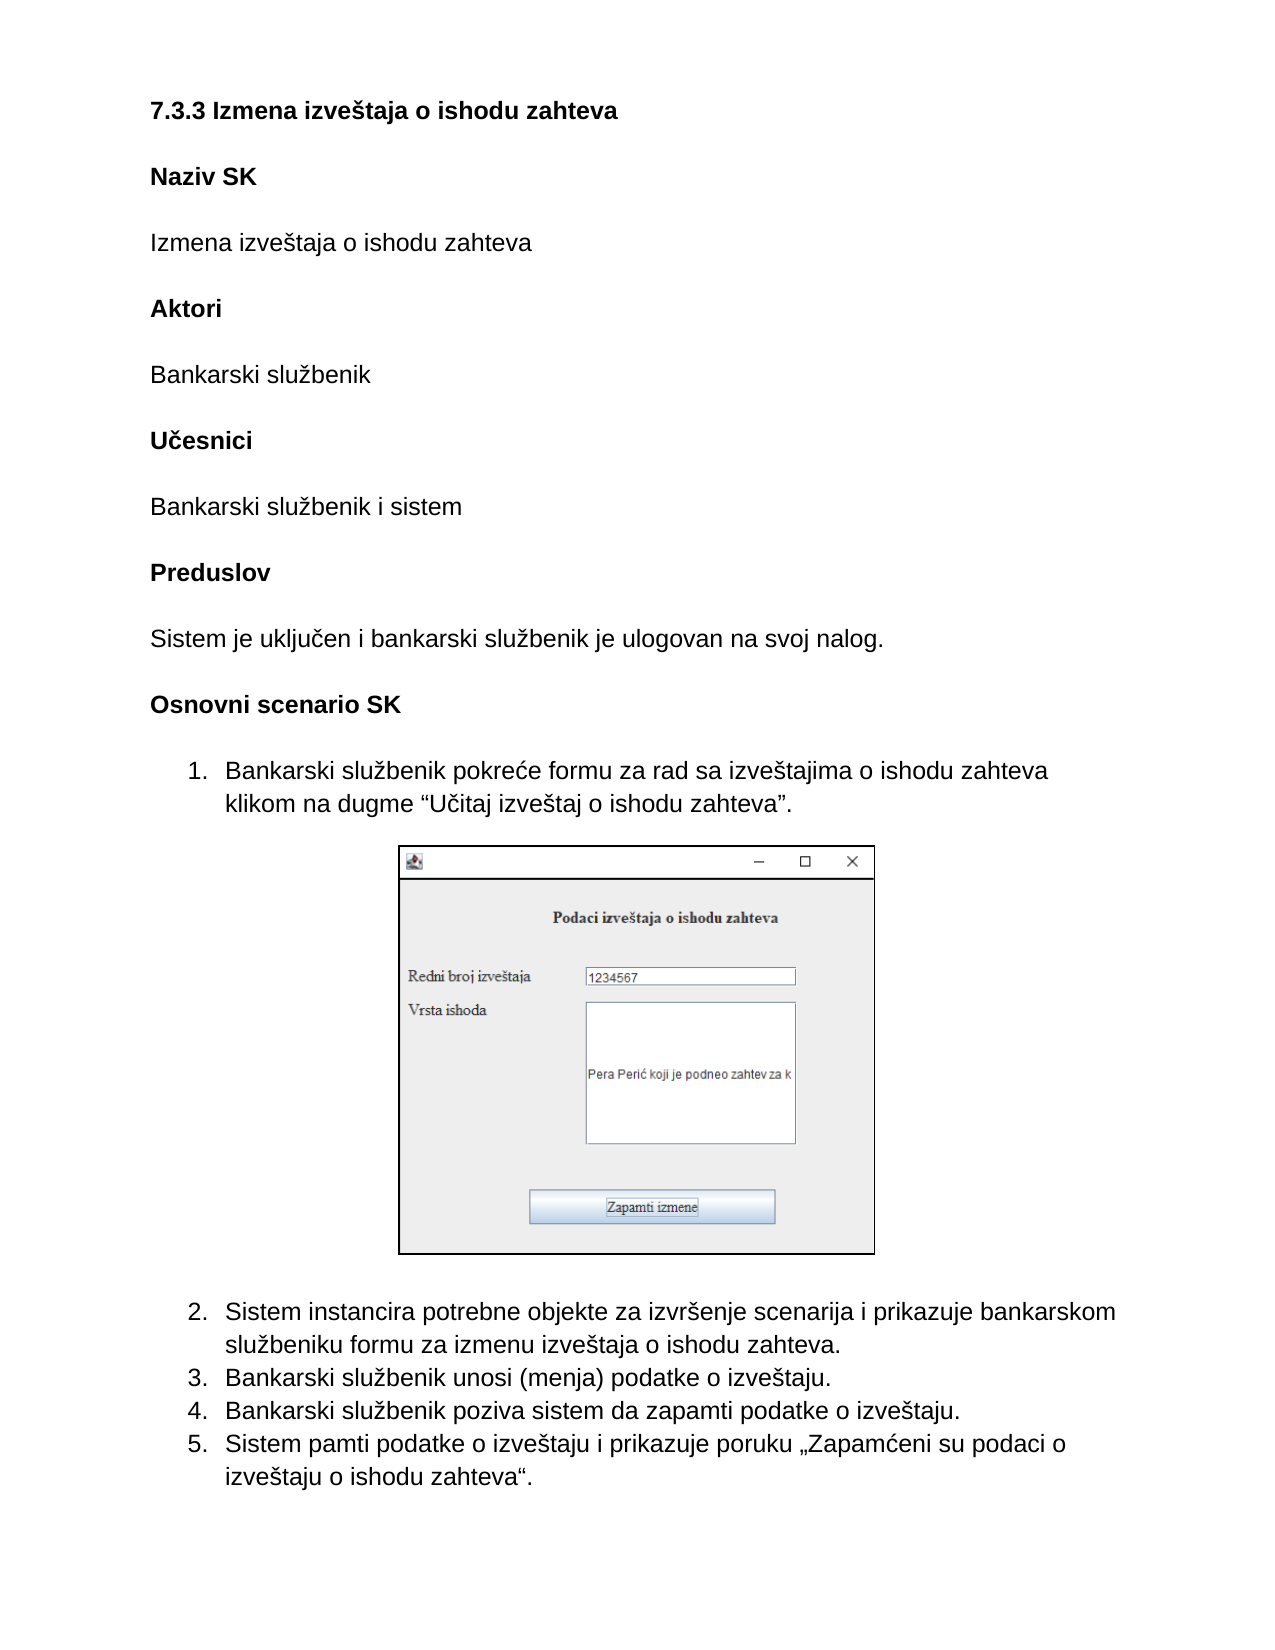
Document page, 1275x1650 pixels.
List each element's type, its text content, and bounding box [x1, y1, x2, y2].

text Osnovni scenario SK [150, 690, 1125, 752]
text Učesnici [150, 426, 1125, 455]
subtitle 7.3.3 Izmena izveštaja o ishodu zahteva [150, 96, 1125, 124]
list Sistem instancira potrebne objekte za izvršenje scenarija i prikazuje bankarskom službeniku formu za izmenu izveštaja o ishodu zahteva. [187, 1297, 1125, 1358]
text Bankarski službenik i sistem [150, 492, 1125, 521]
list Bankarski službenik pokreće formu za rad sa izveštajima o ishodu zahteva klikom na dugme “Učitaj izveštaj o ishodu zahteva”. [187, 756, 1125, 818]
text Preduslov [150, 558, 1125, 587]
text Sistem je uključen i bankarski službenik je ulogovan na svoj nalog. [150, 624, 1125, 653]
picture [400, 847, 874, 1253]
text Aktori [150, 294, 1125, 323]
list Sistem pamti podatke o izveštaju i prikazuje poruku „Zapamćeni su podaci o izveštaju o ishodu zahteva“. [187, 1429, 1125, 1490]
text Bankarski službenik [150, 360, 1125, 389]
text Naziv SK [150, 162, 1125, 191]
list Bankarski službenik poziva sistem da zapamti podatke o izveštaju. [187, 1396, 1125, 1424]
text Izmena izveštaja o ishodu zahteva [150, 228, 1125, 257]
list Bankarski službenik unosi (menja) podatke o izveštaju. [187, 1363, 1125, 1391]
